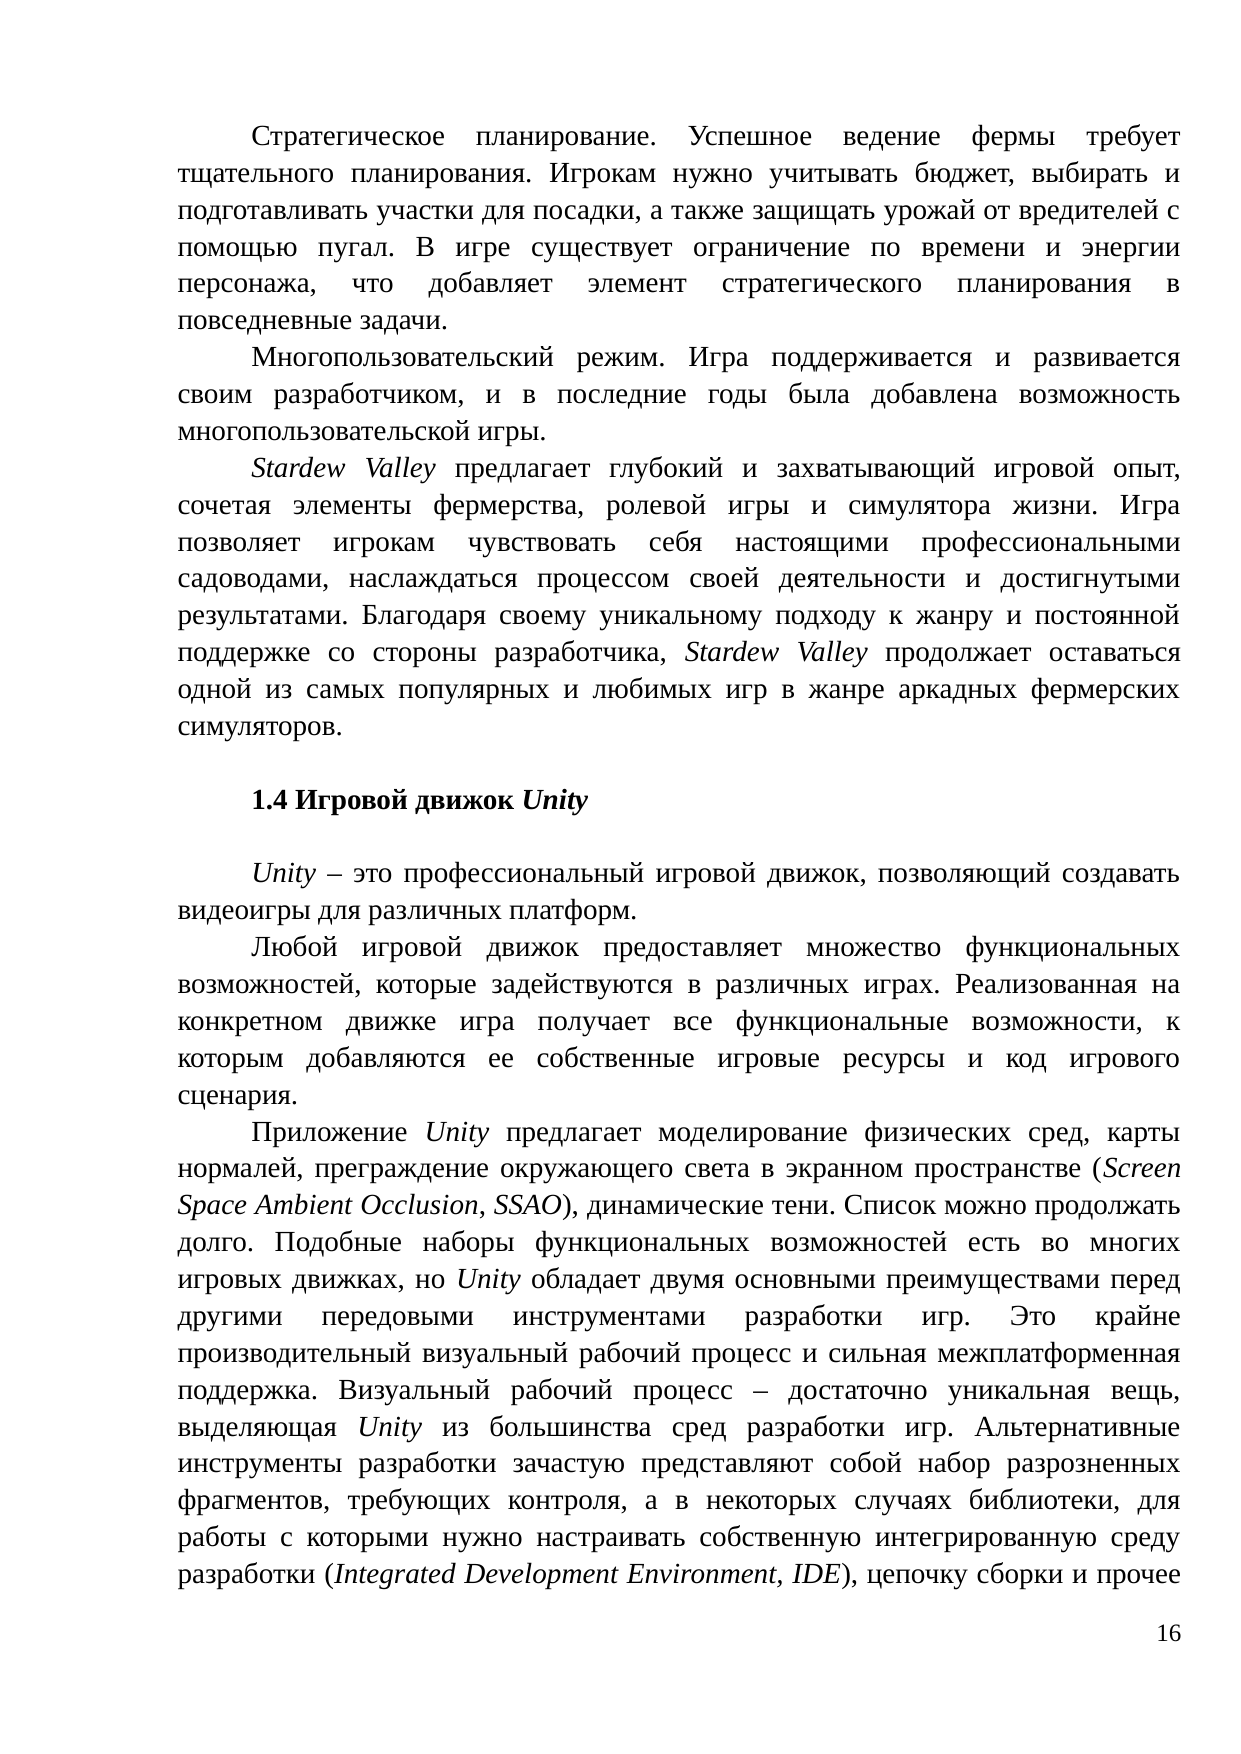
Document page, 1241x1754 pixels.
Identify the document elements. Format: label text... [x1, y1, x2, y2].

text 1.4 Игровой движок Unity [177, 782, 1181, 815]
text Многопользовательский режим. Игра поддерживается и развивается своим разработчиком, и в последние годы была добавлена возможность многопользовательской игры. [177, 339, 1181, 447]
text Стратегическое планирование. Успешное ведение фермы требует тщательного планирования. Игрокам нужно учитывать бюджет, выбирать и подготавливать участки для посадки, а также защищать урожай от вредителей с помощью пугал. В игре существует ограничение по времени и энергии персонажа, что добавляет элемент стратегического планирования в повседневные задачи. [177, 118, 1181, 336]
text Stardew Valley предлагает глубокий и захватывающий игровой опыт, сочетая элементы фермерства, ролевой игры и симулятора жизни. Игра позволяет игрокам чувствовать себя настоящими профессиональными садоводами, наслаждаться процессом своей деятельности и достигнутыми результатами. Благодаря своему уникальному подходу к жанру и постоянной поддержке со стороны разработчика, Stardew Valley продолжает оставаться одной из самых популярных и любимых игр в жанре аркадных фермерских симуляторов. [177, 450, 1181, 742]
text Unity – это профессиональный игровой движок, позволяющий создавать видеоигры для различных платформ. [177, 856, 1181, 926]
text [177, 1114, 1181, 1590]
text Любой игровой движок предоставляет множество функциональных возможностей, которые задействуются в различных играх. Реализованная на конкретном движке игра получает все функциональные возможности, к которым добавляются ее собственные игровые ресурсы и код игрового сценария. [177, 929, 1181, 1110]
